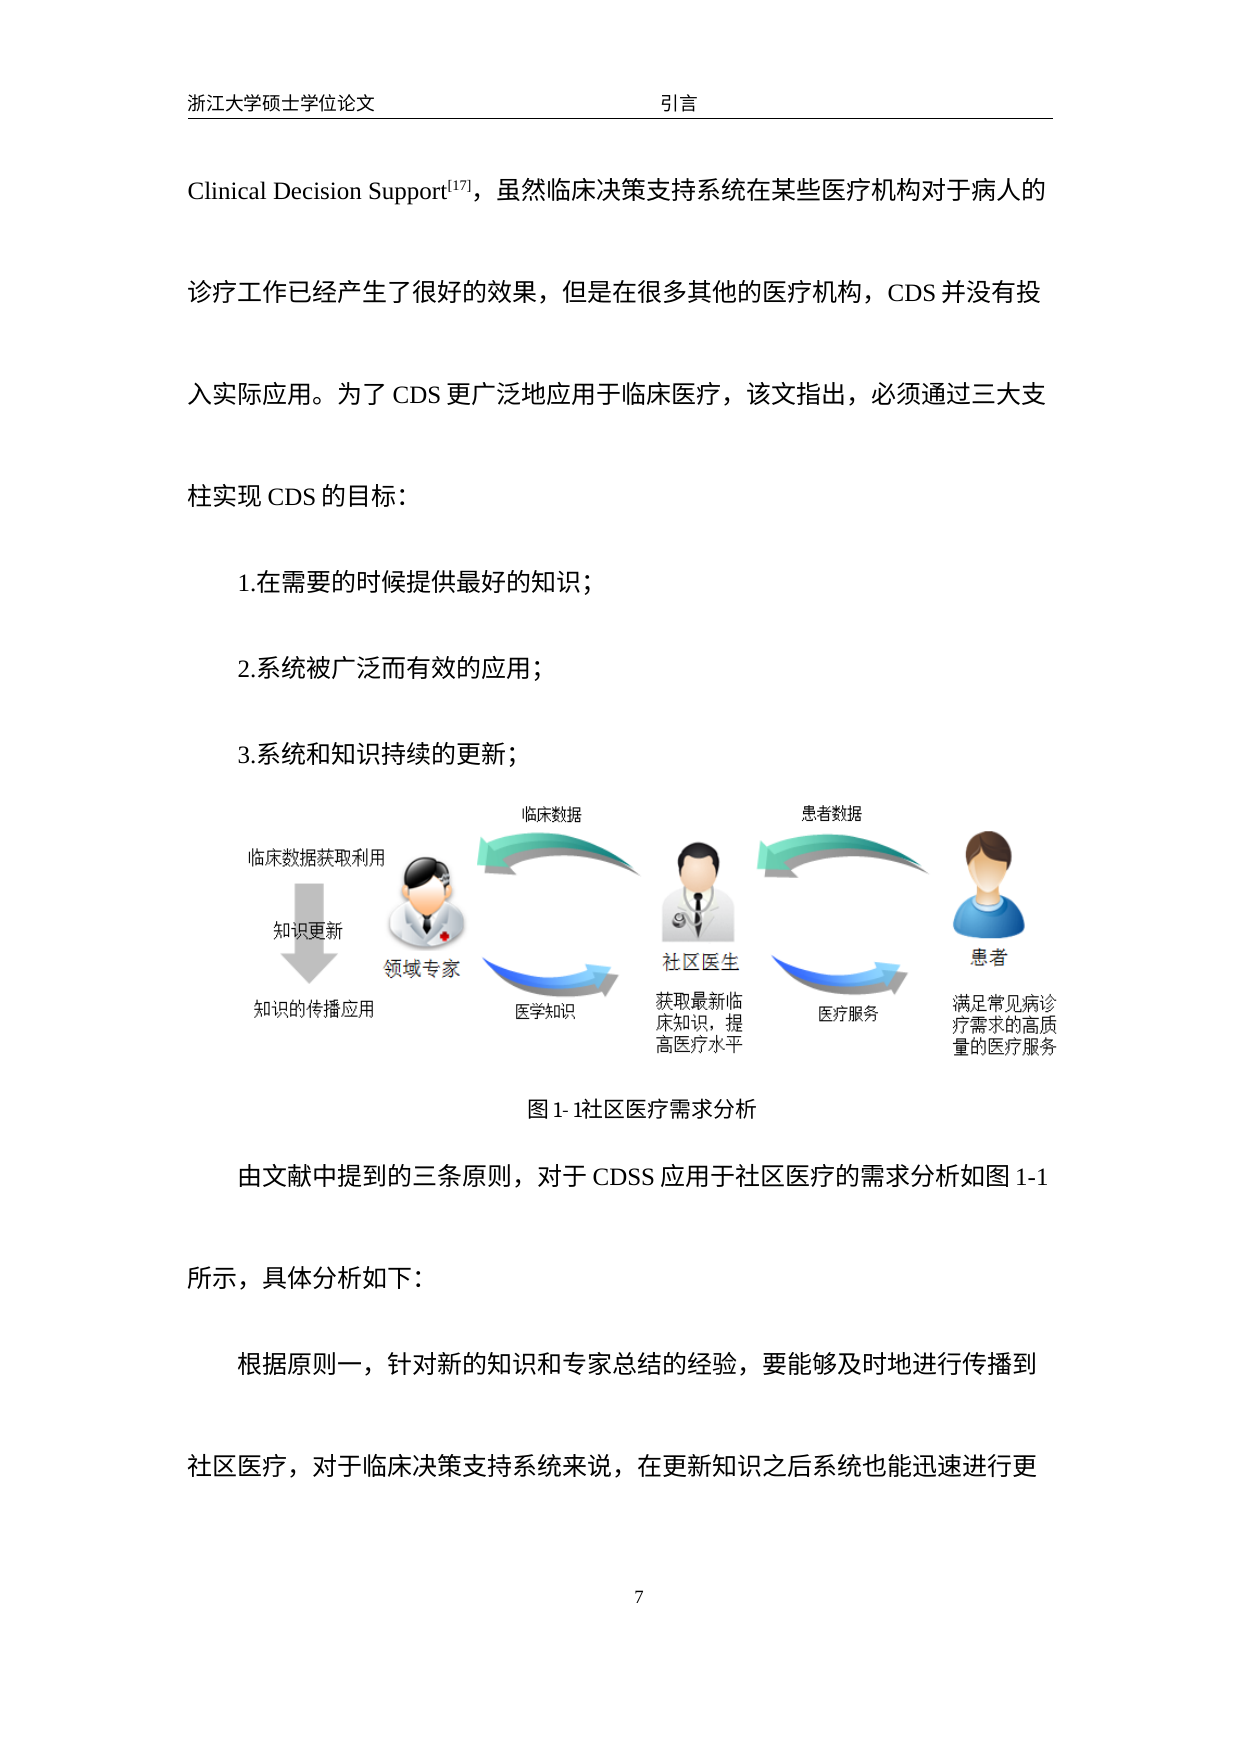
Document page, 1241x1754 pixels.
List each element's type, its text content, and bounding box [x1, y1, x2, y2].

text 图1- 1社区医疗需求分析 [187, 1091, 1053, 1125]
text 2.系统被广泛而有效的应用； [187, 633, 1053, 701]
picture [237, 804, 1066, 1068]
text 1.在需要的时候提供最好的知识； [187, 547, 1053, 614]
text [187, 155, 1053, 528]
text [187, 1328, 1053, 1498]
text 3.系统和知识持续的更新； [187, 719, 1053, 787]
text 由文献中提到的三条原则，对于CDSS应用于社区医疗的需求分析如图1-1所示，具体分析如下： [187, 1141, 1053, 1310]
